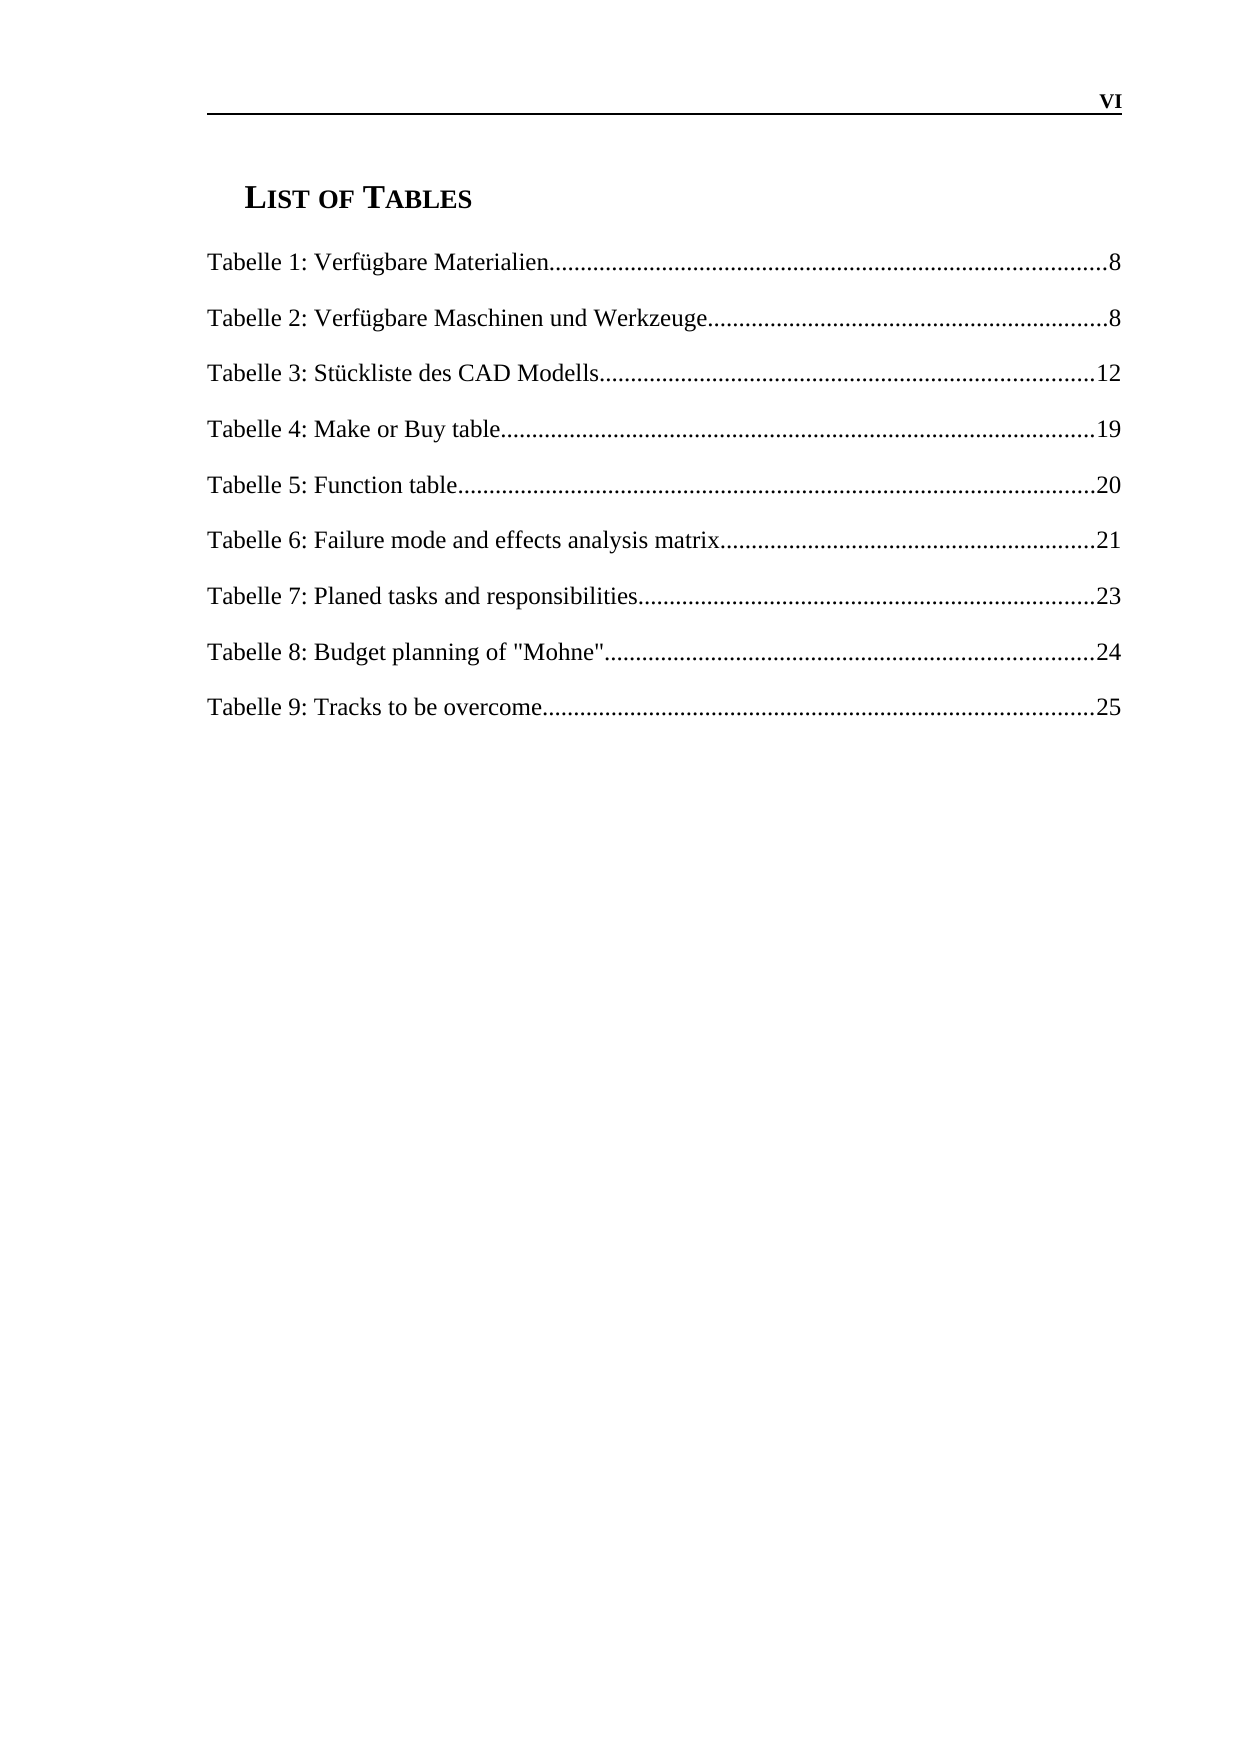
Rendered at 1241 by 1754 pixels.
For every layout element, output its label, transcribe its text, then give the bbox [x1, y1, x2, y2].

text Tabelle 9: Tracks to be overcome 25 [207, 692, 1122, 721]
text Tabelle 4: Make or Buy table 19 [207, 414, 1122, 443]
subtitle List of Tables [244, 177, 1122, 216]
text Tabelle 1: Verfügbare Materialien 8 [207, 247, 1122, 276]
text Tabelle 3: Stückliste des CAD Modells 12 [207, 358, 1122, 387]
text Tabelle 6: Failure mode and effects analysis matrix 21 [207, 525, 1122, 554]
text Tabelle 5: Function table 20 [207, 470, 1122, 498]
text Tabelle 7: Planed tasks and responsibilities 23 [207, 581, 1122, 610]
text Tabelle 2: Verfügbare Maschinen und Werkzeuge 8 [207, 303, 1122, 332]
text Tabelle 8: Budget planning of "Mohne" 24 [207, 637, 1122, 665]
